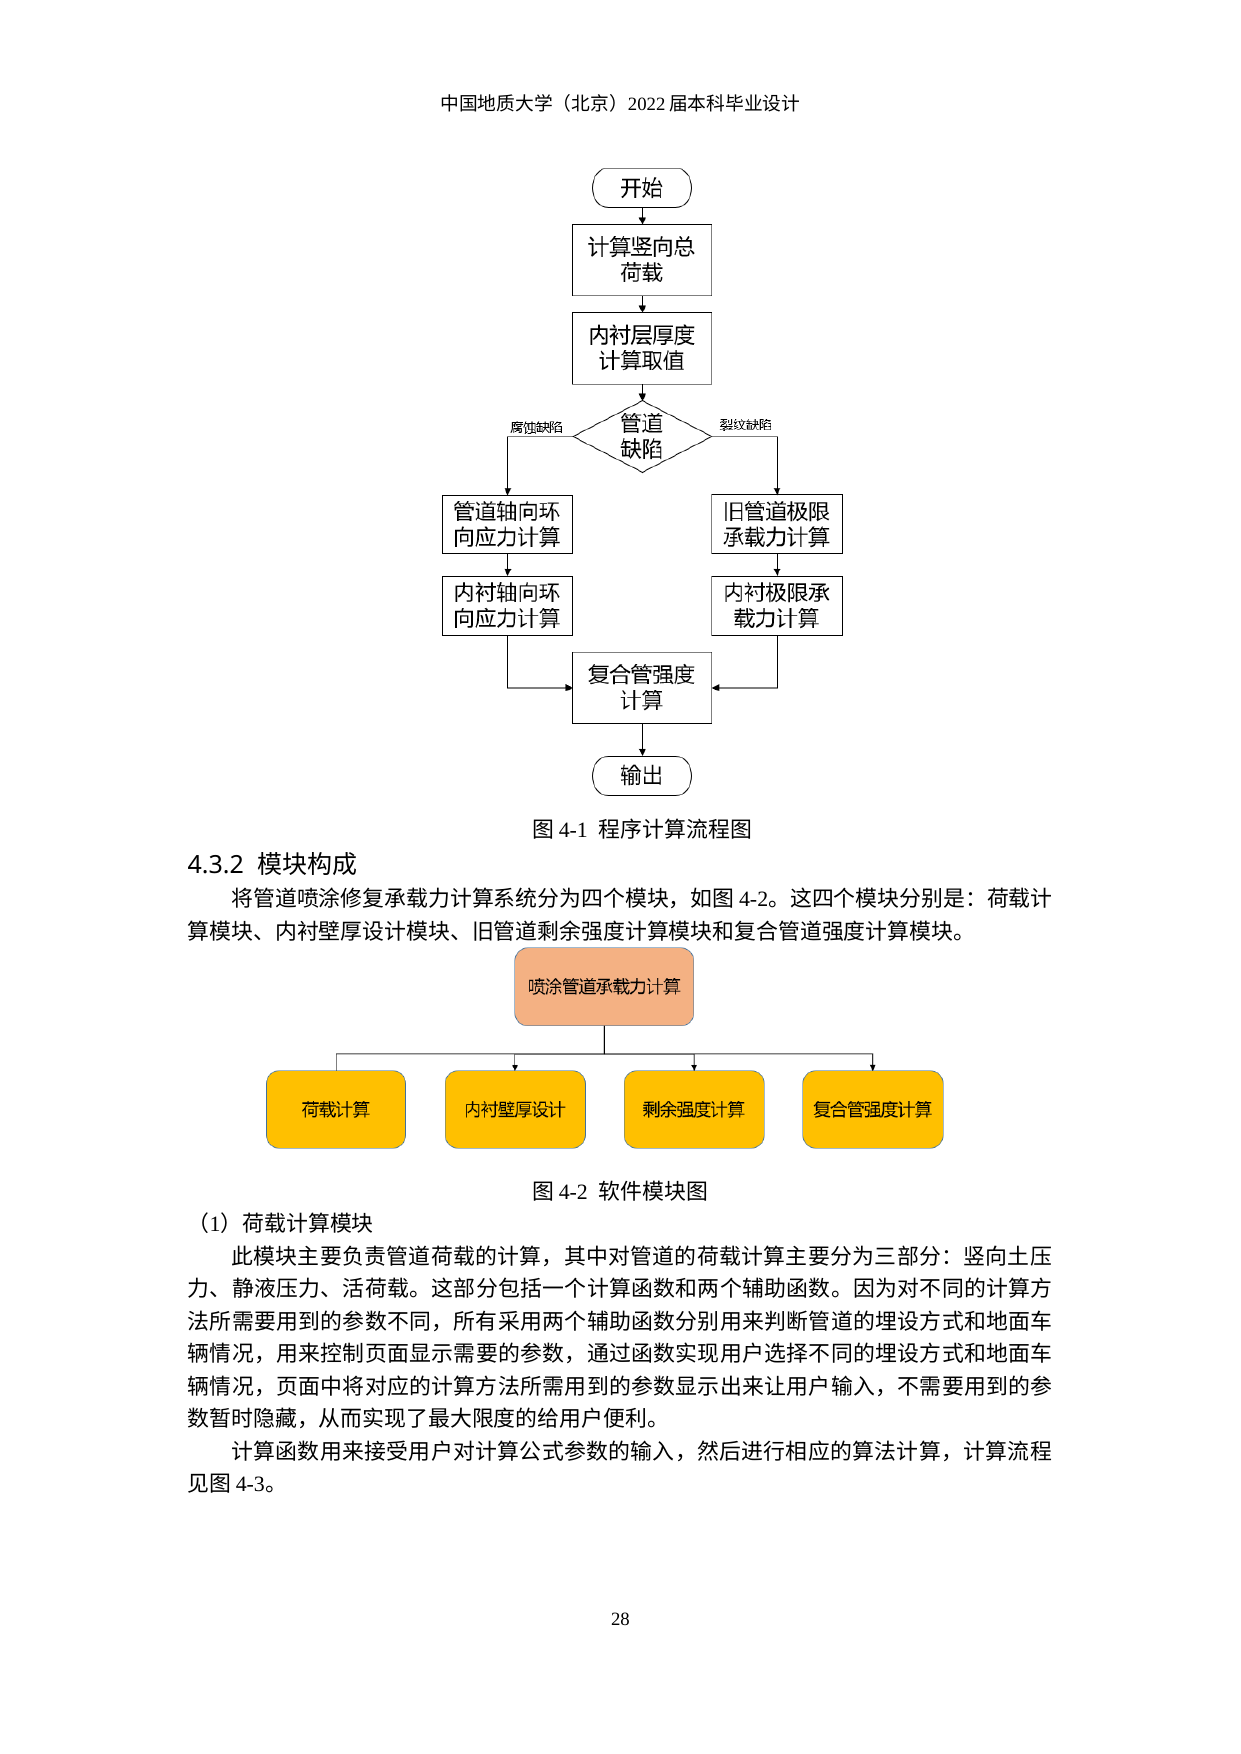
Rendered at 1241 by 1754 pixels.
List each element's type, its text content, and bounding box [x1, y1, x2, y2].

picture [432, 162, 852, 802]
text （1）荷载计算模块 [187, 1206, 1053, 1238]
text 将管道喷涂修复承载力计算系统分为四个模块，如图4-2。这四个模块分别是：荷载计算模块、内衬壁厚设计模块、旧管道剩余强度计算模块和复合管道强度计算模块。 [187, 881, 1053, 946]
text 图4-1 程序计算流程图 [187, 812, 1053, 844]
subtitle 4.3.2 模块构成 [187, 844, 1053, 881]
text 此模块主要负责管道荷载的计算，其中对管道的荷载计算主要分为三部分：竖向土压力、静液压力、活荷载。这部分包括一个计算函数和两个辅助函数。因为对不同的计算方法所需要用到的参数不同，所有采用两个辅助函数分别用来判断管道的埋设方式和地面车辆情况，用来控制页面显示需要的参数，通过函数实现用户选择不同的埋设方式和地面车辆情况，页面中将对应的计算方法所需用到的参数显示出来让用户输入，不需要用到的参数暂时隐藏，从而实现了最大限度的给用户便利。 [187, 1238, 1053, 1433]
text 图4-2 软件模块图 [187, 1173, 1053, 1206]
picture [229, 945, 1012, 1164]
text 计算函数用来接受用户对计算公式参数的输入，然后进行相应的算法计算，计算流程见图4-3。 [187, 1433, 1053, 1498]
